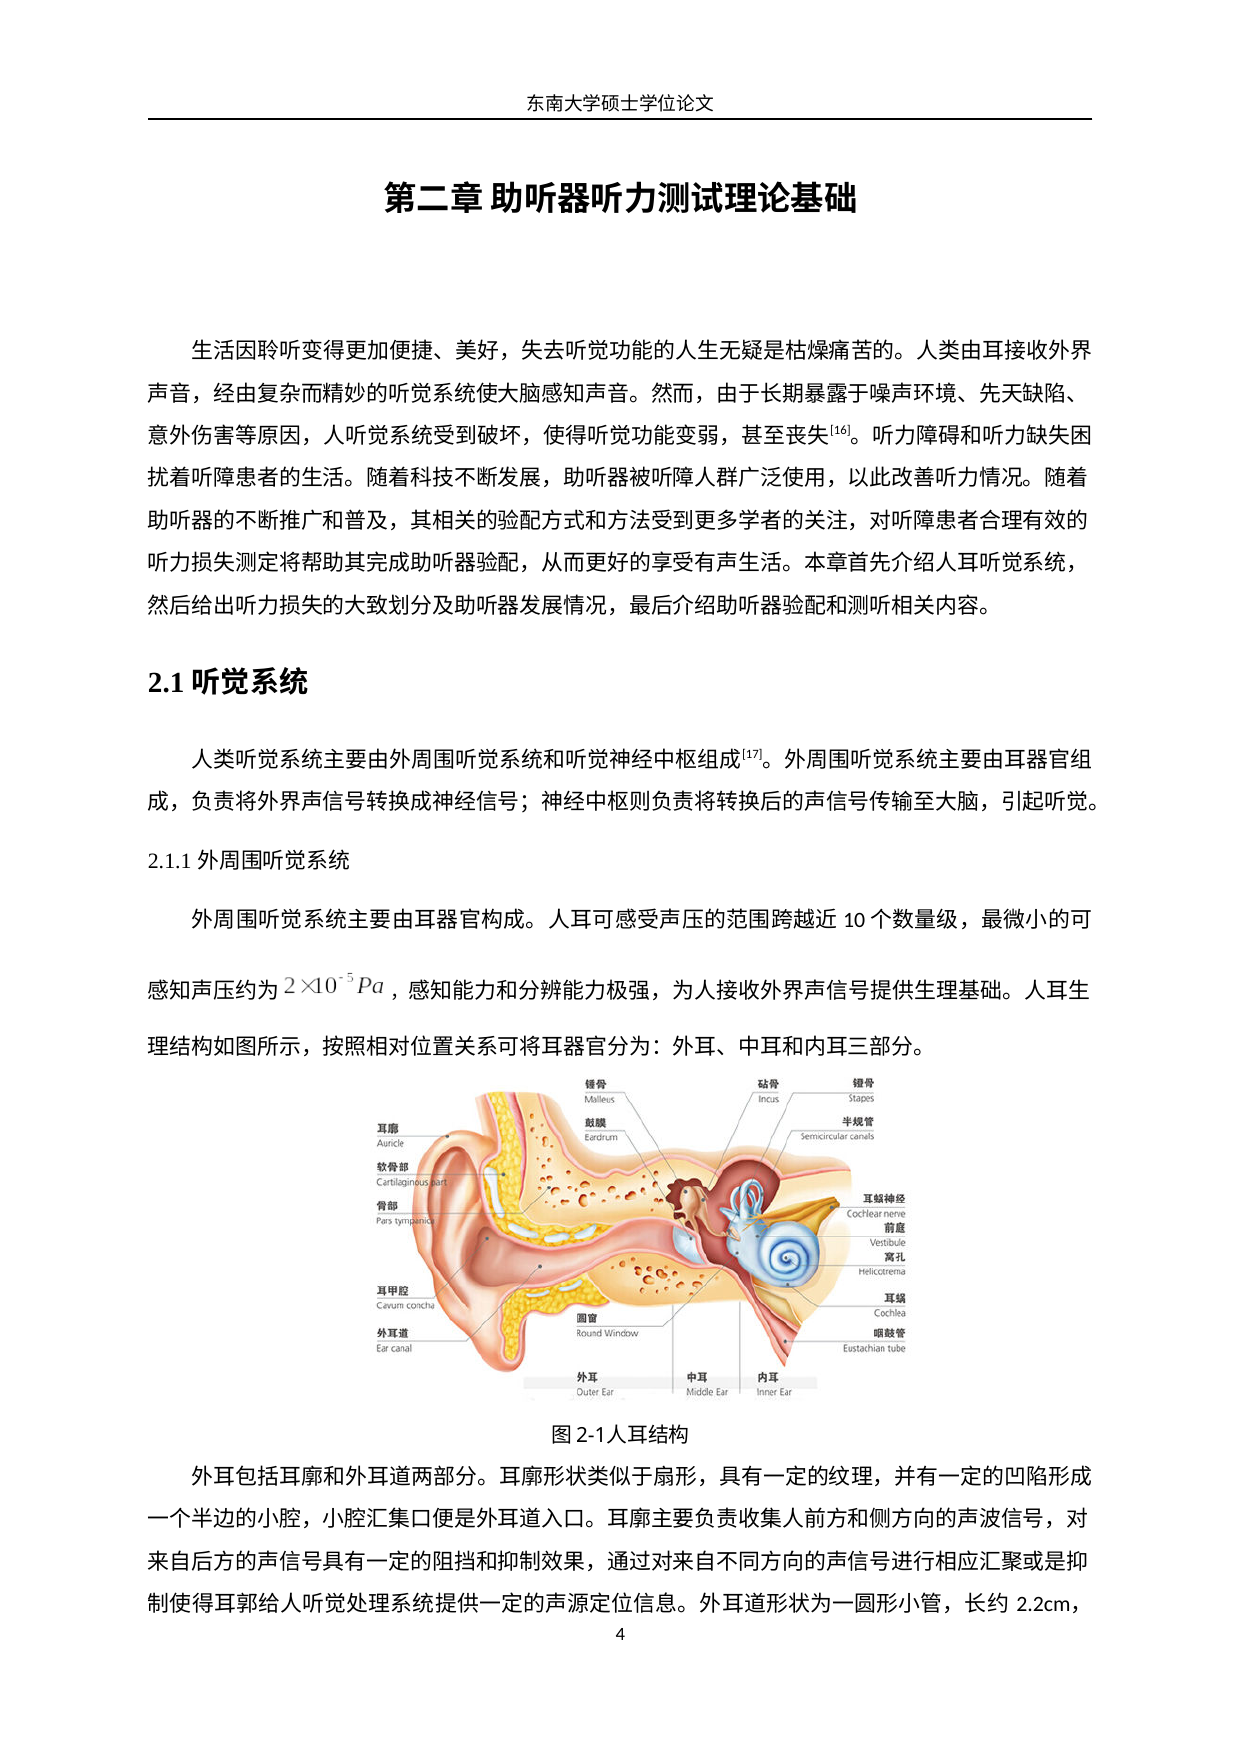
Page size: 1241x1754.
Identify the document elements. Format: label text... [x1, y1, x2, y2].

list 外周围听觉系统主要由耳器官构成。人耳可感受声压的范围跨越近10个数量级，最微小的可感知声压约为，感知能力和分辨能力极强，为人接收外界声信号提供生理基础。人耳生理结构如图所示，按照相对位置关系可将耳器官分为：外耳、中耳和内耳三部分。 [148, 901, 1092, 1062]
list 听觉系统 [148, 645, 1092, 713]
text 生活因聆听变得更加便捷、美好，失去听觉功能的人生无疑是枯燥痛苦的。人类由耳接收外界声音，经由复杂而精妙的听觉系统使大脑感知声音。然而，由于长期暴露于噪声环境、先天缺陷、意外伤害等原因，人听觉系统受到破坏，使得听觉功能变弱，甚至丧失[16]。听力障碍和听力缺失困扰着听障患者的生活。随着科技不断发展，助听器被听障人群广泛使用，以此改善听力情况。随着助听器的不断推广和普及，其相关的验配方式和方法受到更多学者的关注，对听障患者合理有效的听力损失测定将帮助其完成助听器验配，从而更好的享受有声生活。本章首先介绍人耳听觉系统，然后给出听力损失的大致划分及助听器发展情况，最后介绍助听器验配和测听相关内容。 [148, 332, 1092, 620]
text 图2-1人耳结构 [148, 1416, 1092, 1450]
picture [369, 1070, 915, 1404]
subtitle 助听器听力测试理论基础 [148, 162, 1092, 230]
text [148, 1458, 1092, 1619]
text 人类听觉系统主要由外周围听觉系统和听觉神经中枢组成[17]。外周围听觉系统主要由耳器官组成，负责将外界声信号转换成神经信号；神经中枢则负责将转换后的声信号传输至大脑，引起听觉。 [148, 741, 1092, 817]
list 外周围听觉系统 [148, 842, 1092, 876]
